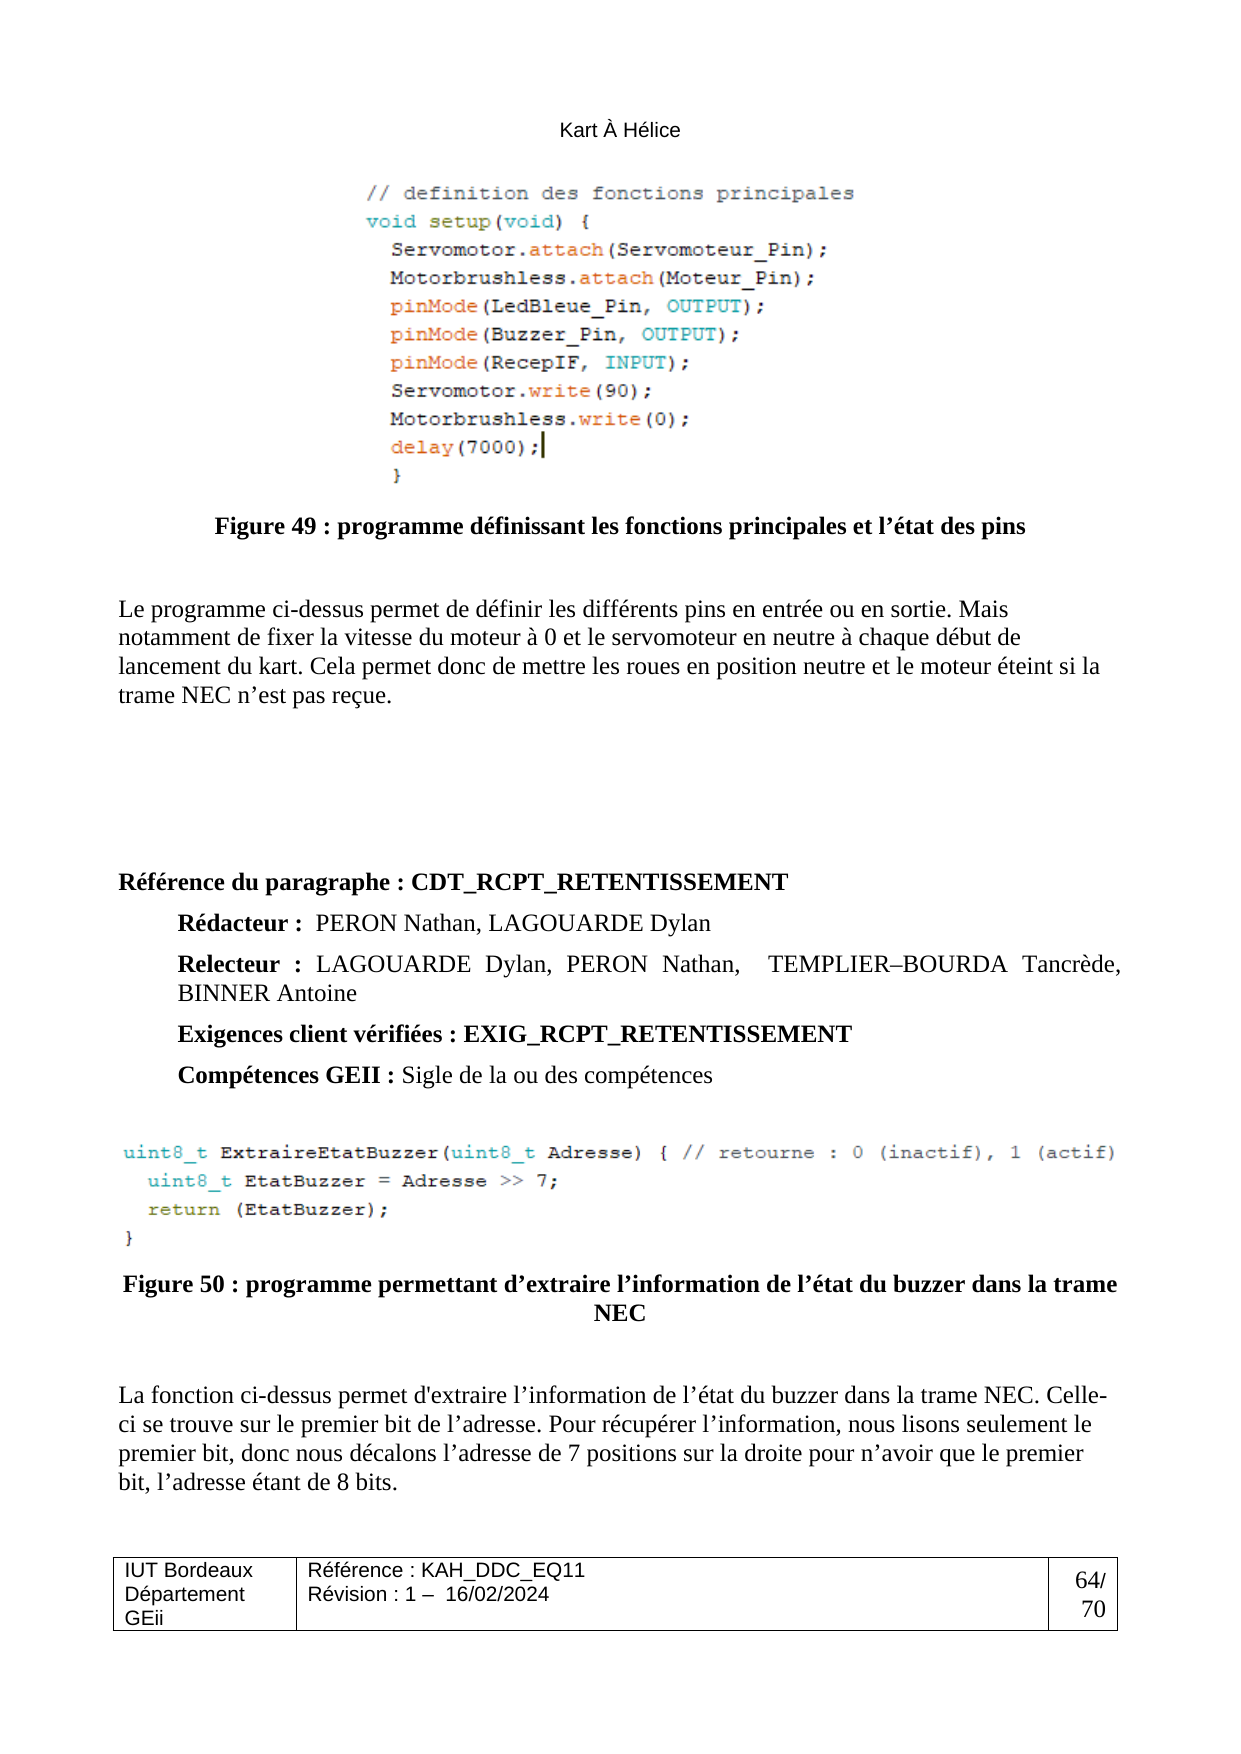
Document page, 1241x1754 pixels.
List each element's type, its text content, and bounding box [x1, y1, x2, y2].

text Exigences client vérifiées : EXIG_RCPT_RETENTISSEMENT [177, 1019, 1122, 1048]
text Relecteur : LAGOUARDE Dylan, PERON Nathan, TEMPLIER–BOURDA Tancrède, BINNER Antoine [177, 949, 1122, 1007]
picture [363, 177, 877, 499]
picture [118, 1142, 1123, 1257]
text Compétences GEII : Sigle de la ou des compétences [177, 1060, 1122, 1089]
text La fonction ci-dessus permet d'extraire l’information de l’état du buzzer dans la trame NEC. Celle-ci se trouve sur le premier bit de l’adresse. Pour récupérer l’information, nous lisons seulement le premier bit, donc nous décalons l’adresse de 7 positions sur la droite pour n’avoir que le premier bit, l’adresse étant de 8 bits. [118, 1380, 1122, 1495]
subtitle Référence du paragraphe : CDT_RCPT_RETENTISSEMENT [118, 867, 1122, 896]
text Le programme ci-dessus permet de définir les différents pins en entrée ou en sortie. Mais notamment de fixer la vitesse du moteur à 0 et le servomoteur en neutre à chaque début de lancement du kart. Cela permet donc de mettre les roues en position neutre et le moteur éteint si la trame NEC n’est pas reçue. [118, 594, 1122, 709]
text Figure 50 : programme permettant d’extraire l’information de l’état du buzzer dans la trame NEC [118, 1269, 1122, 1327]
text Figure 49 : programme définissant les fonctions principales et l’état des pins [118, 511, 1122, 540]
text Rédacteur : PERON Nathan, LAGOUARDE Dylan [177, 908, 1122, 937]
